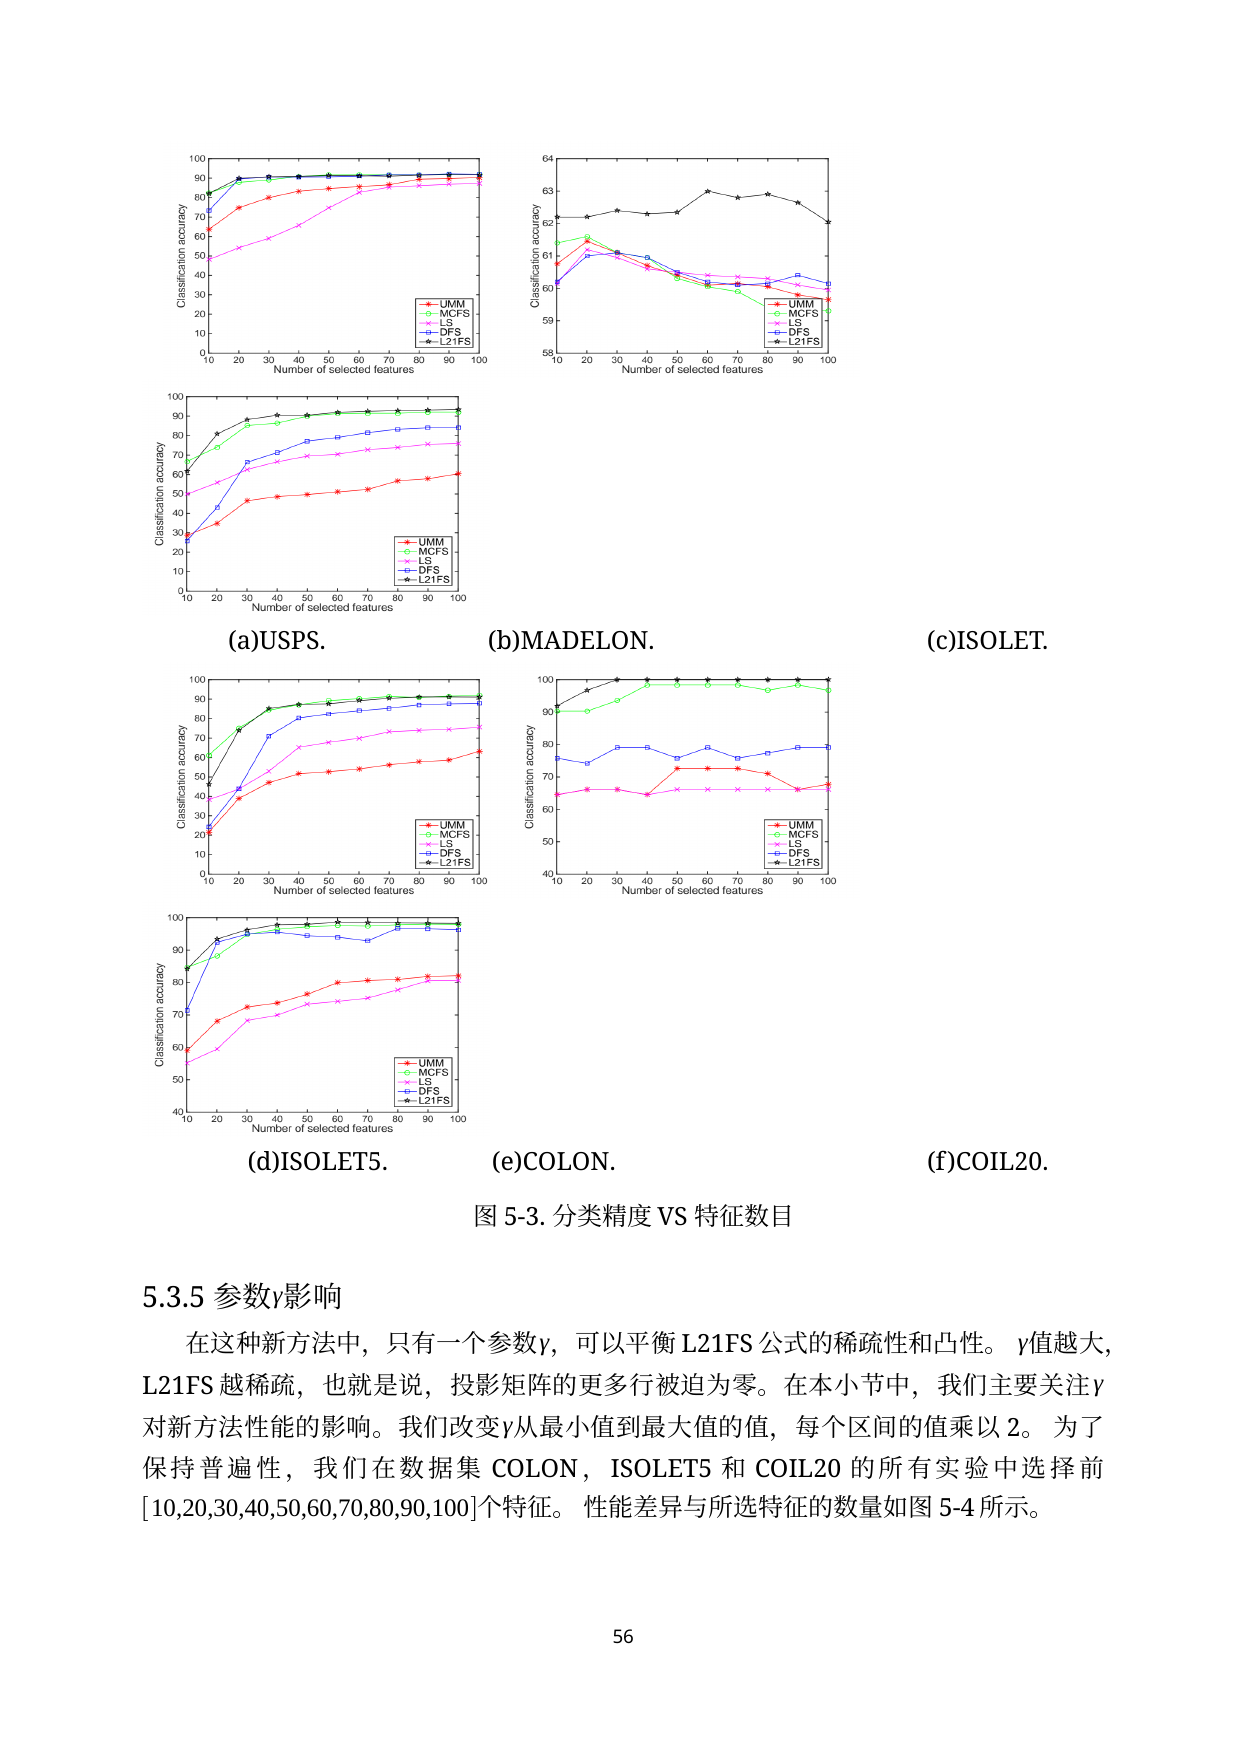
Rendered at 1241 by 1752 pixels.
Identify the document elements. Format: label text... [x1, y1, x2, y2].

text 图5-3. 分类精度VS 特征数目 [142, 1194, 1104, 1236]
text (a)USPS. (b)MADELON. (c)ISOLET. [142, 619, 1104, 661]
text 在这种新方法中，只有一个参数，可以平衡L21FS公式的稀疏性和凸性。 值越大，L21FS越稀疏，也就是说，投影矩阵的更多行被迫为零。在本小节中，我们主要关注对新方法性能的影响。我们改变从最小值到最大值的值，每个区间的值乘以2。 为了保持普遍性，我们在数据集COLON，ISOLET5和COIL20的所有实验中选择前个特征。 性能差异与所选特征的数量如图5-4所示。 [142, 1321, 1104, 1529]
text 5.3.5 参数影响 [142, 1269, 1104, 1321]
text (d)ISOLET5. (e)COLON. (f)COIL20. [142, 1140, 1104, 1181]
